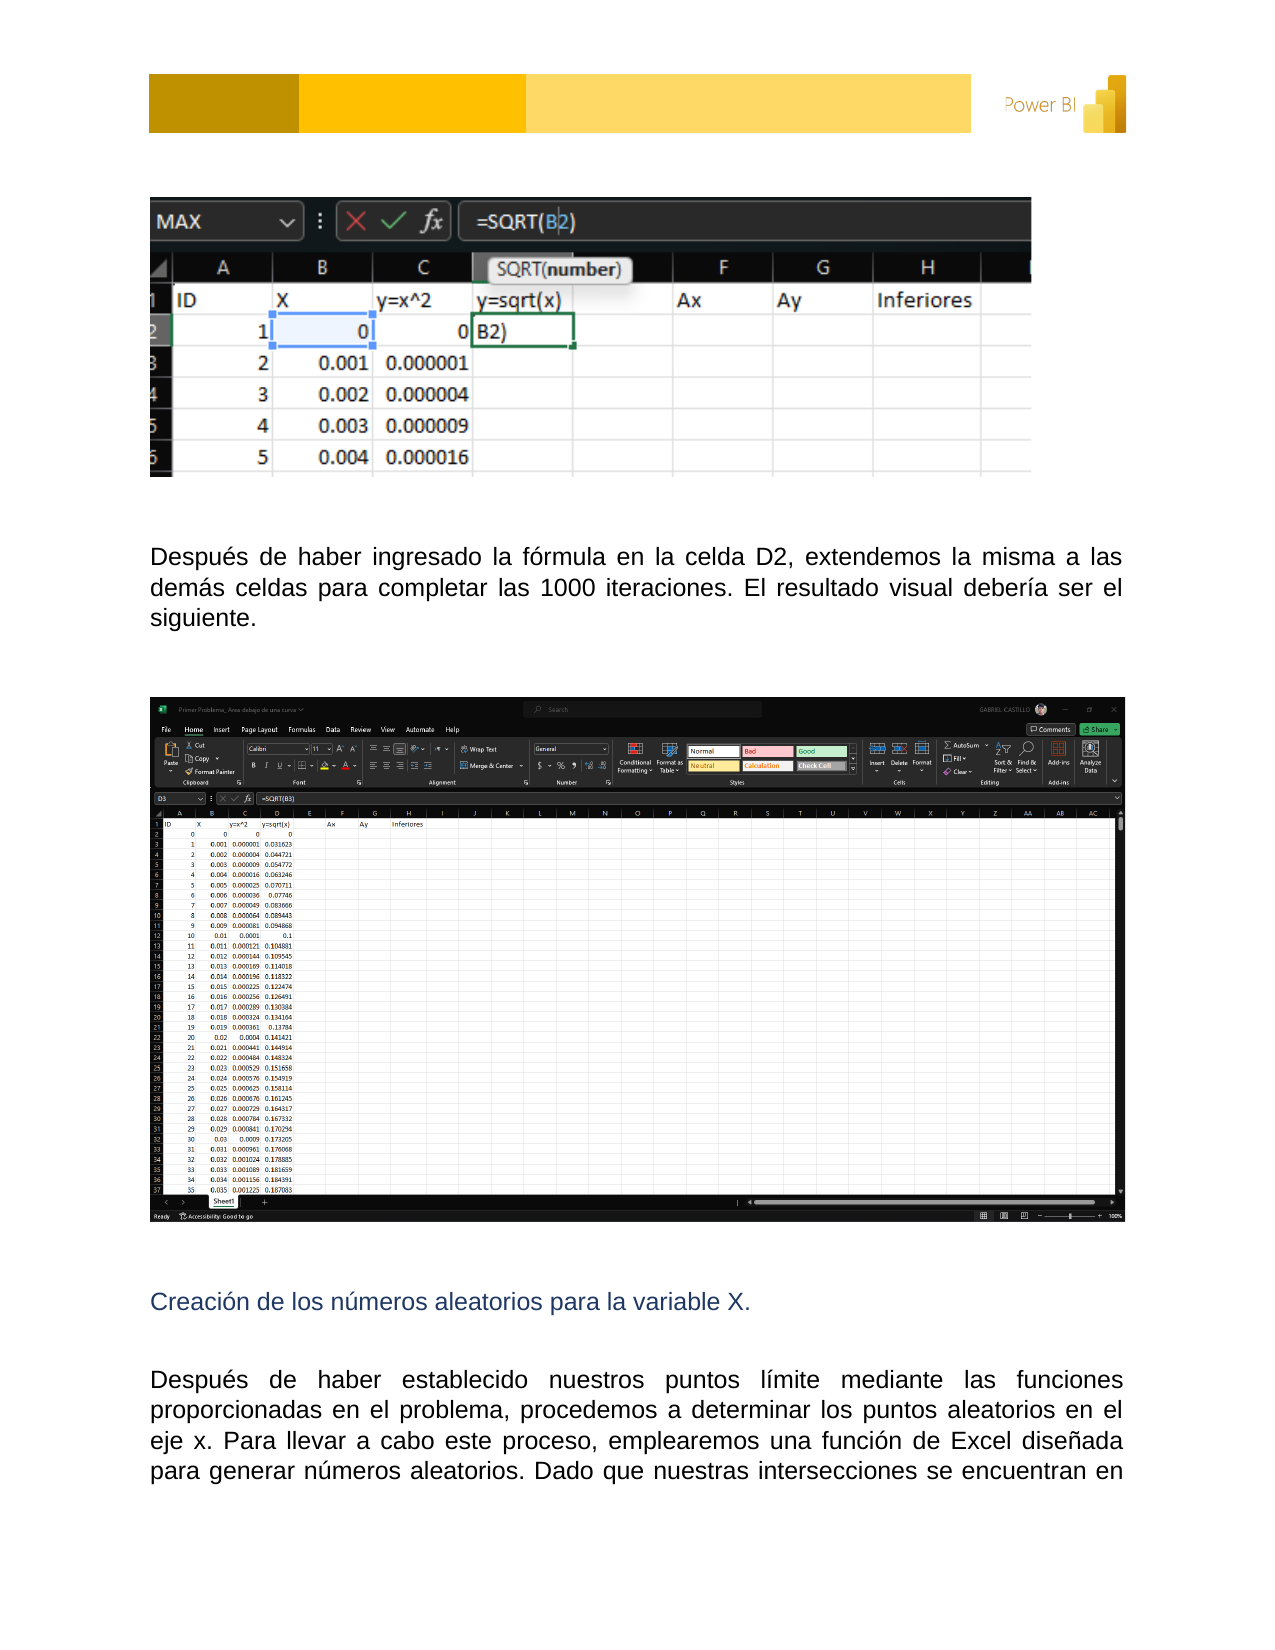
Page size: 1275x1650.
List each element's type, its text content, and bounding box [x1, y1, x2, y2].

picture [150, 197, 1032, 477]
text Después de haber ingresado la fórmula en la celda D2, extendemos la misma a las demás celdas para completar las 1000 iteraciones. El resultado visual debería ser el siguiente. [150, 542, 1125, 632]
subtitle Creación de los números aleatorios para la variable X. [150, 1287, 1125, 1316]
picture [150, 697, 1125, 1222]
picture [1005, 75, 1127, 133]
